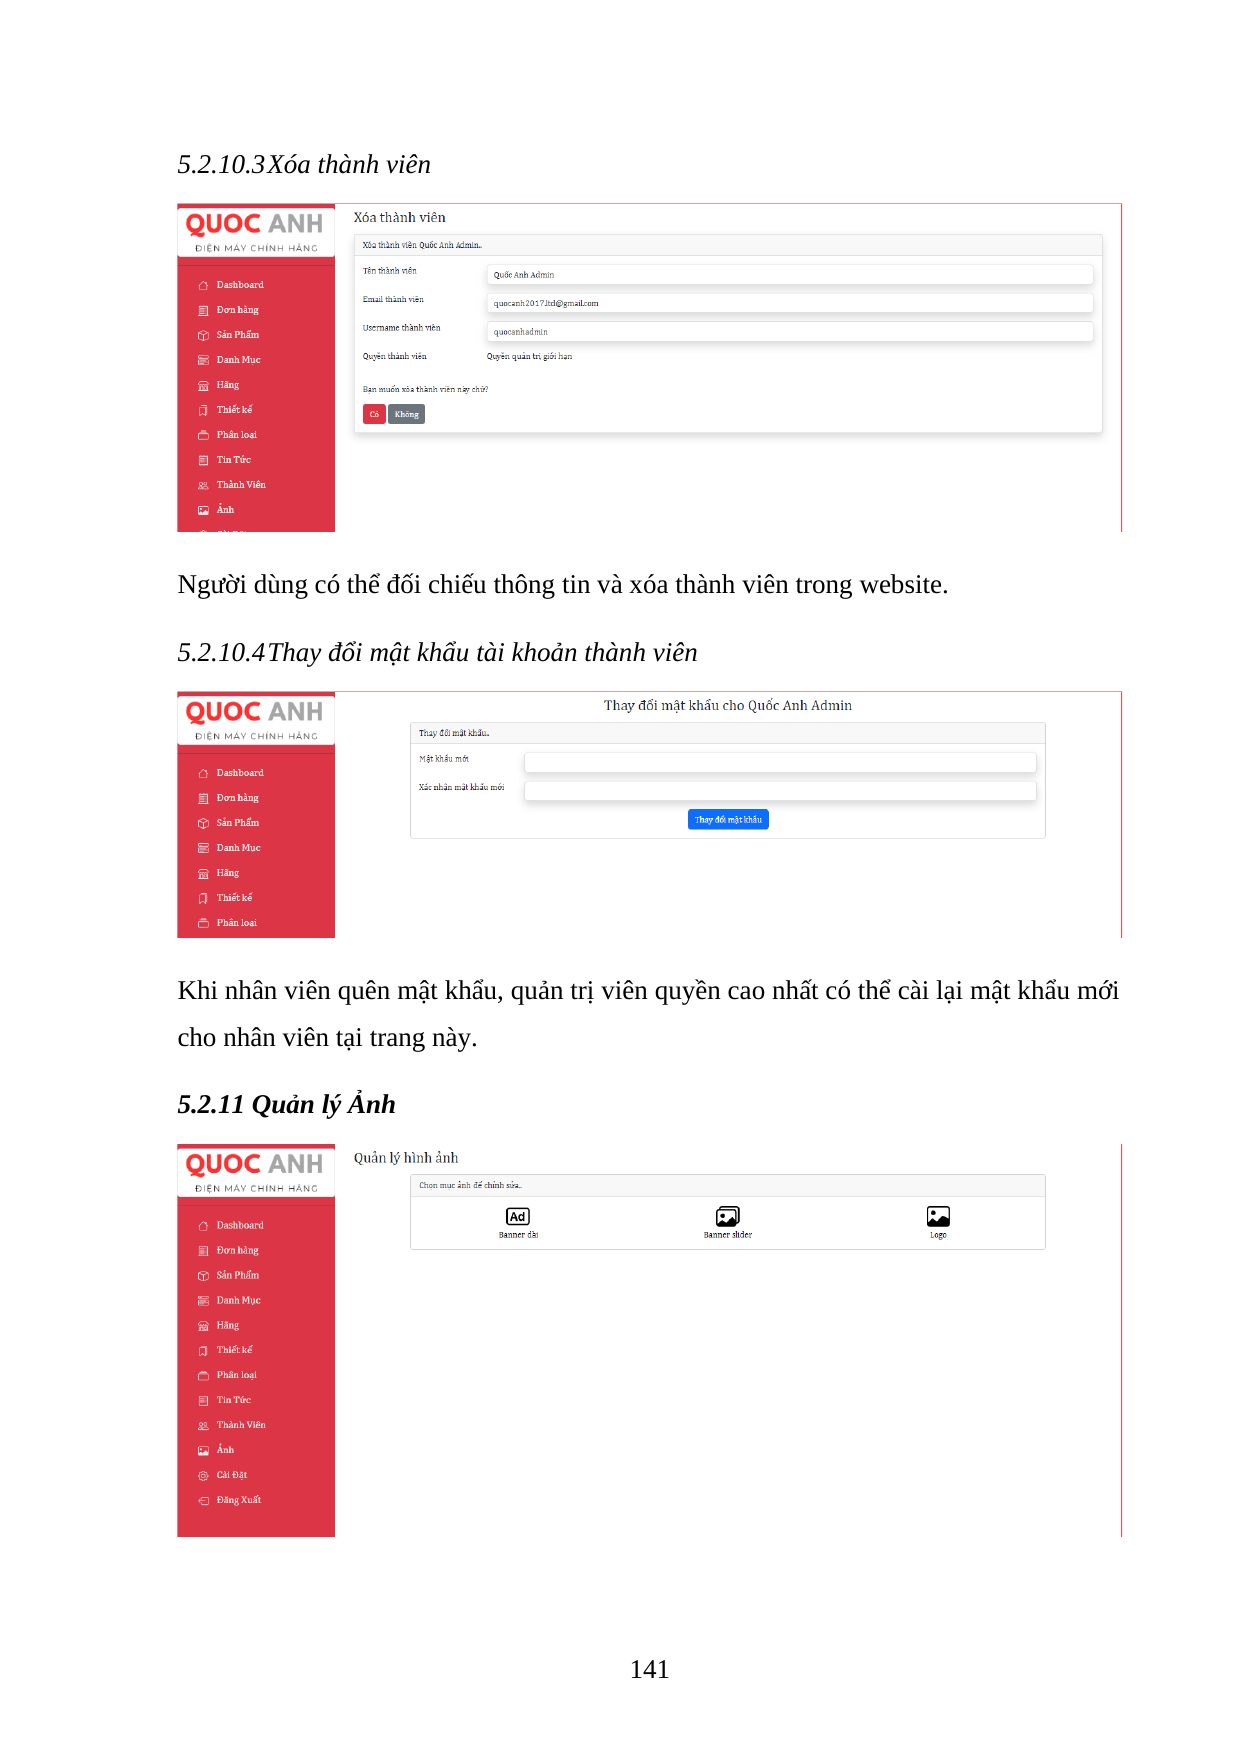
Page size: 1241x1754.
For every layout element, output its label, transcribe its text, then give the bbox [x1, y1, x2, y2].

text Khi nhân viên quên mật khẩu, quản trị viên quyền cao nhất có thể cài lại mật khẩu mới cho nhân viên tại trang này. [177, 974, 1122, 1052]
picture [177, 203, 1123, 532]
picture [177, 691, 1123, 938]
text Người dùng có thể đối chiếu thông tin và xóa thành viên trong website. [177, 568, 1122, 599]
picture [177, 1144, 1123, 1537]
subtitle Quản lý Ảnh [177, 1088, 1122, 1120]
subtitle Xóa thành viên [177, 148, 1122, 179]
subtitle Thay đổi mật khẩu tài khoản thành viên [177, 636, 1122, 667]
